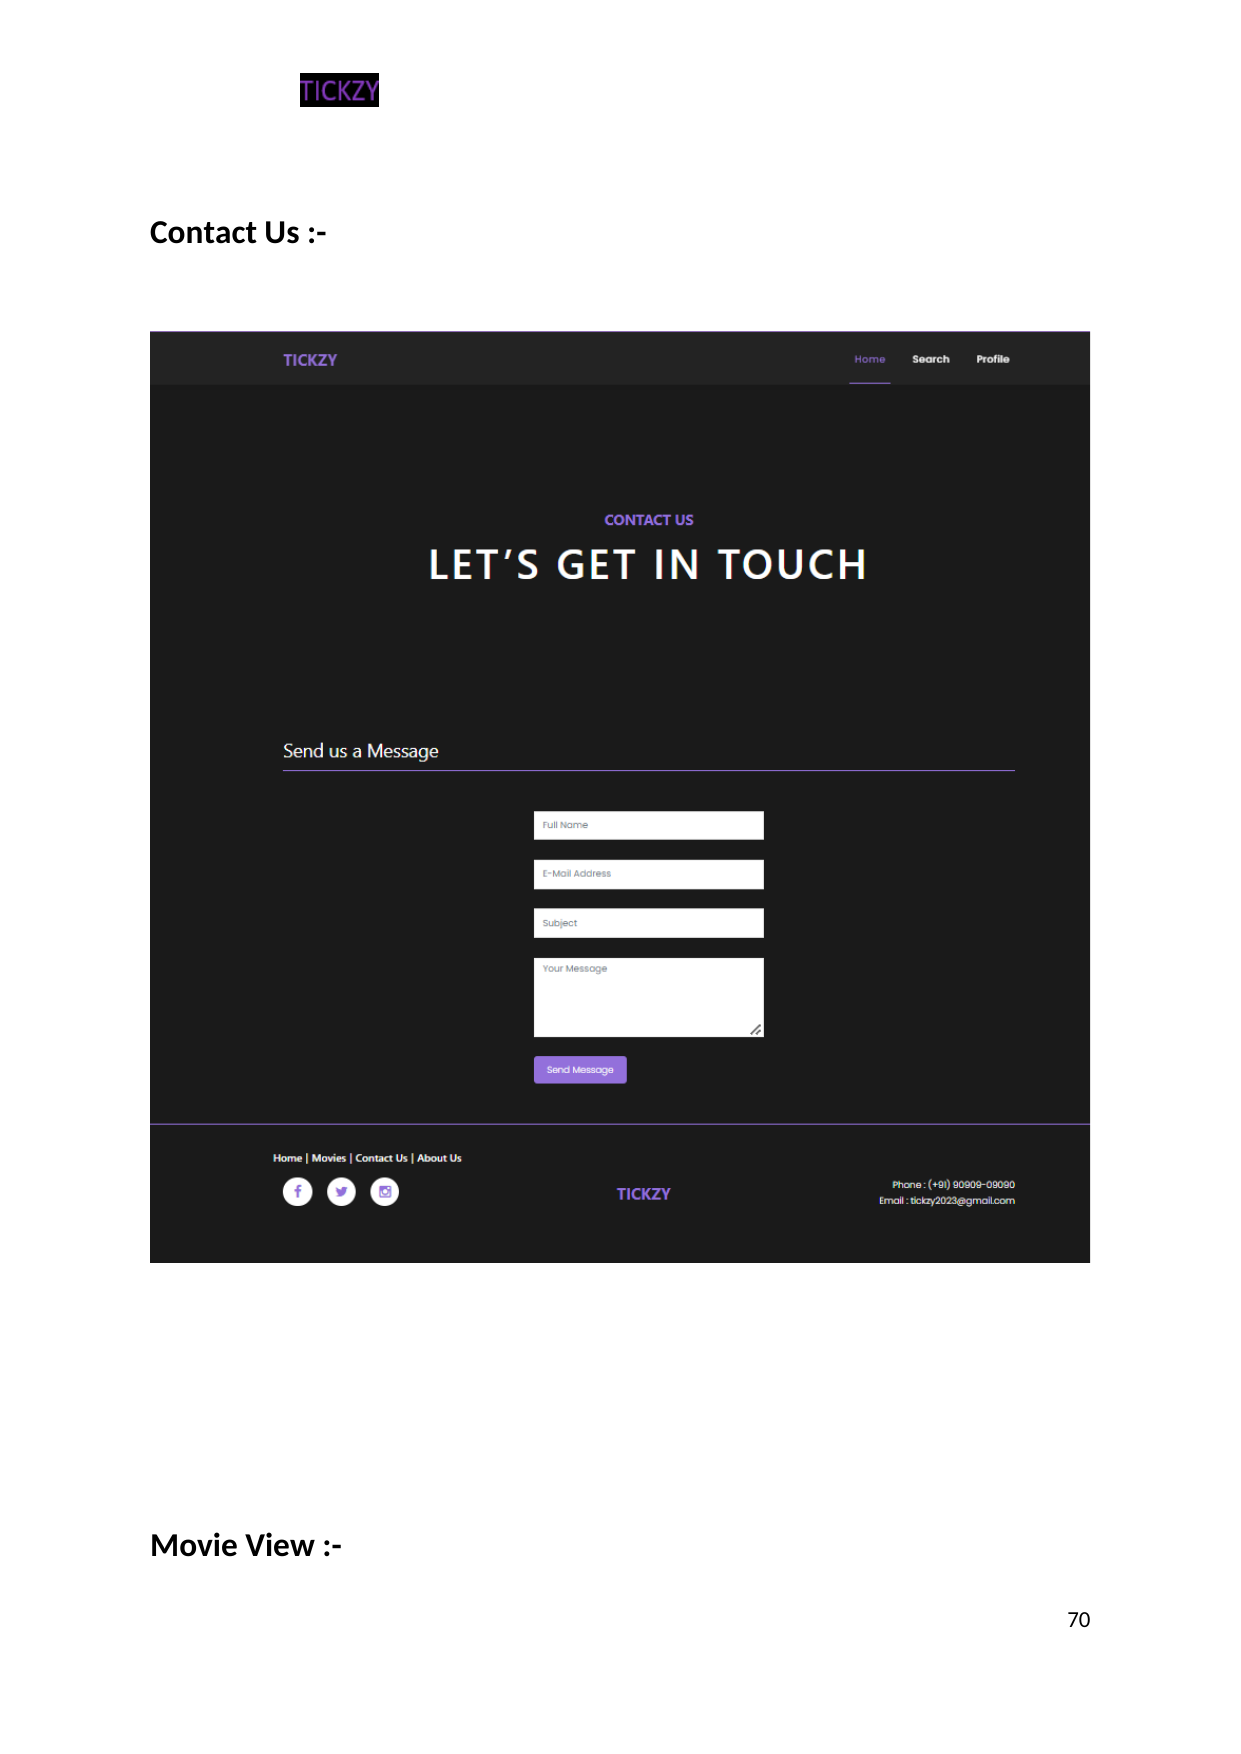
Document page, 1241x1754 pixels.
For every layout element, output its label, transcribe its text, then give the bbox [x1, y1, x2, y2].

picture [300, 73, 379, 107]
picture [150, 331, 1091, 1263]
text Contact Us :- [150, 211, 1090, 251]
text Movie View :- [150, 1524, 1090, 1565]
